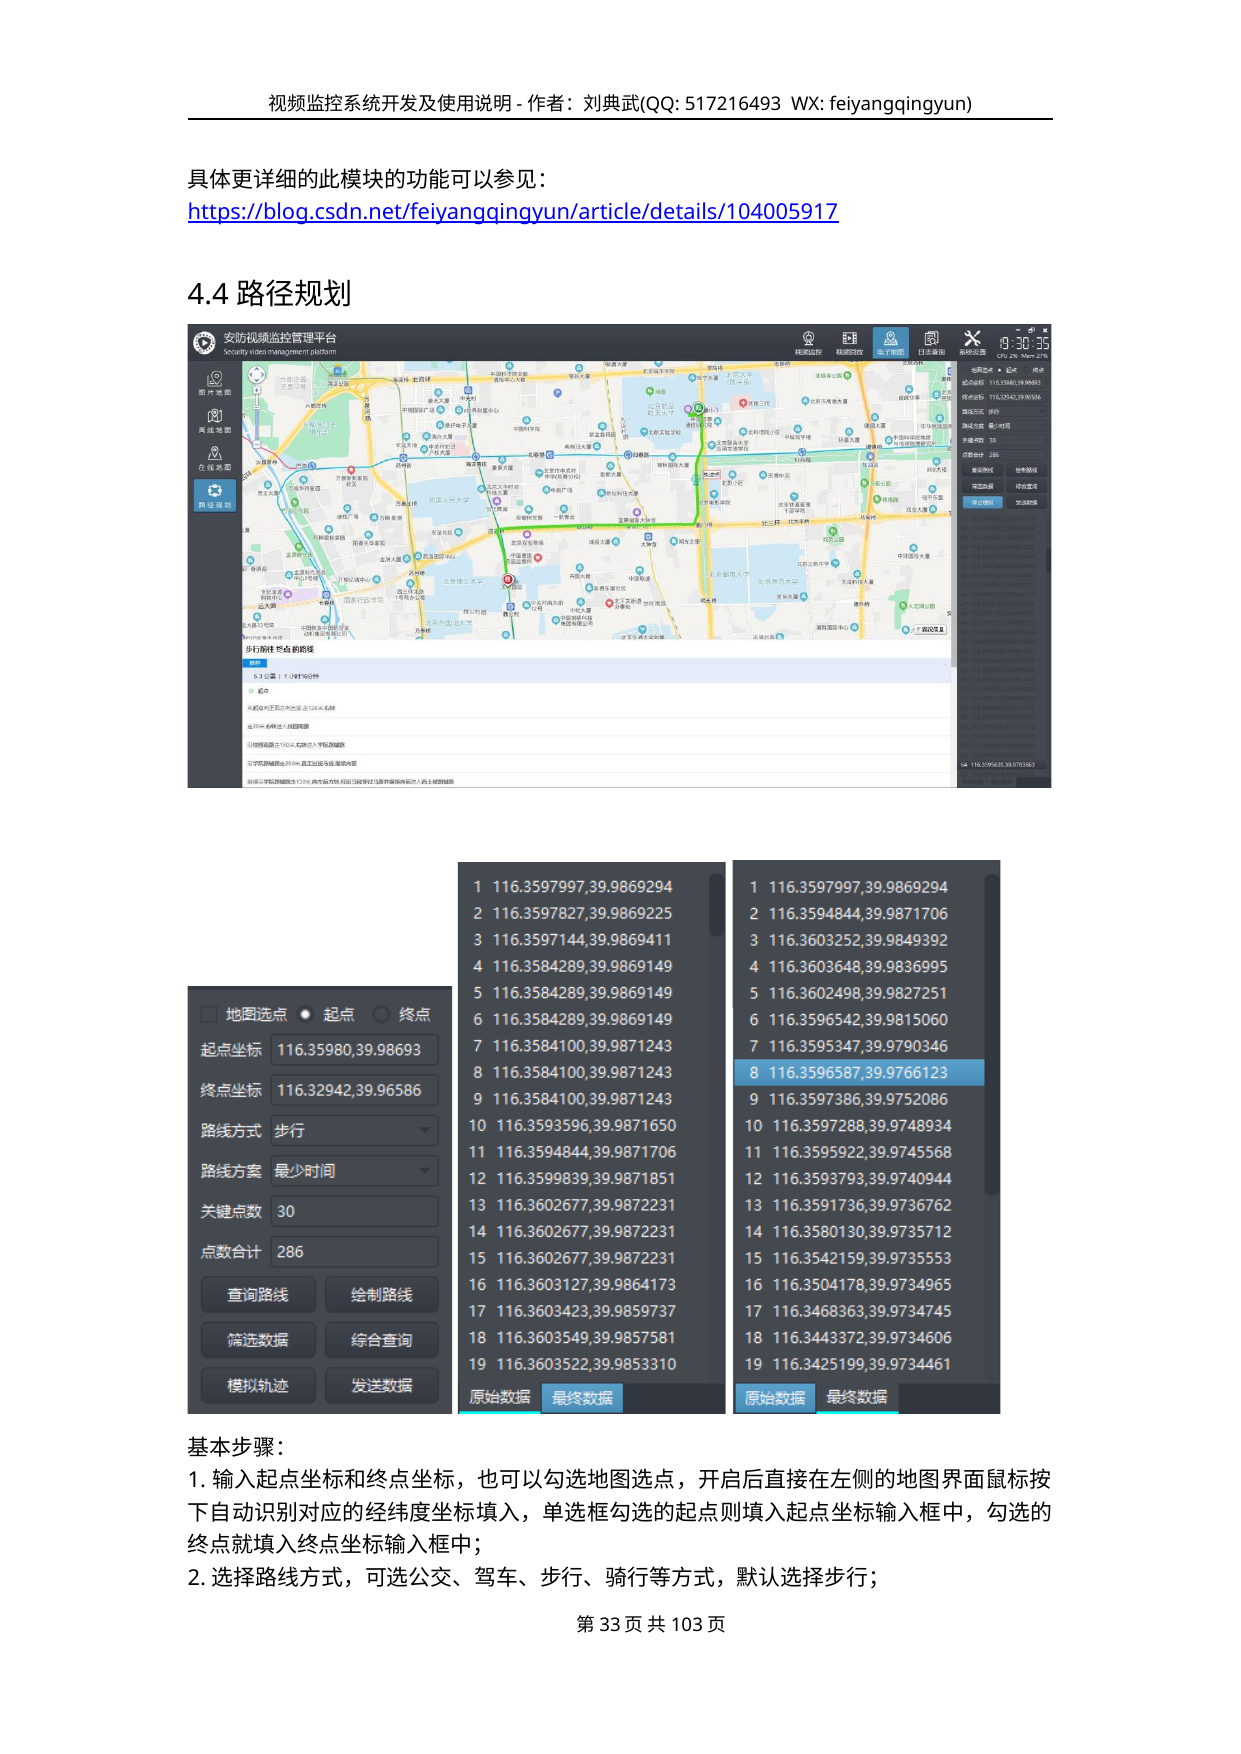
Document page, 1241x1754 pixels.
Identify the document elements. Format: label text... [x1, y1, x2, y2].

picture [187, 324, 1052, 788]
picture [457, 862, 727, 1414]
text 2. 选择路线方式，可选公交、驾车、步行、骑行等方式，默认选择步行； [187, 1559, 1053, 1592]
text 1. 输入起点坐标和终点坐标，也可以勾选地图选点，开启后直接在左侧的地图界面鼠标按下自动识别对应的经纬度坐标填入，单选框勾选的起点则填入起点坐标输入框中，勾选的终点就填入终点坐标输入框中； [187, 1462, 1053, 1559]
picture [187, 986, 453, 1414]
text 具体更详细的此模块的功能可以参见： [187, 162, 1053, 194]
text 基本步骤： [187, 1429, 1053, 1462]
text https://blog.csdn.net/feiyangqingyun/article/details/104005917 [187, 194, 1053, 227]
picture [732, 860, 1001, 1414]
text 4.4 路径规划 [187, 259, 1053, 324]
